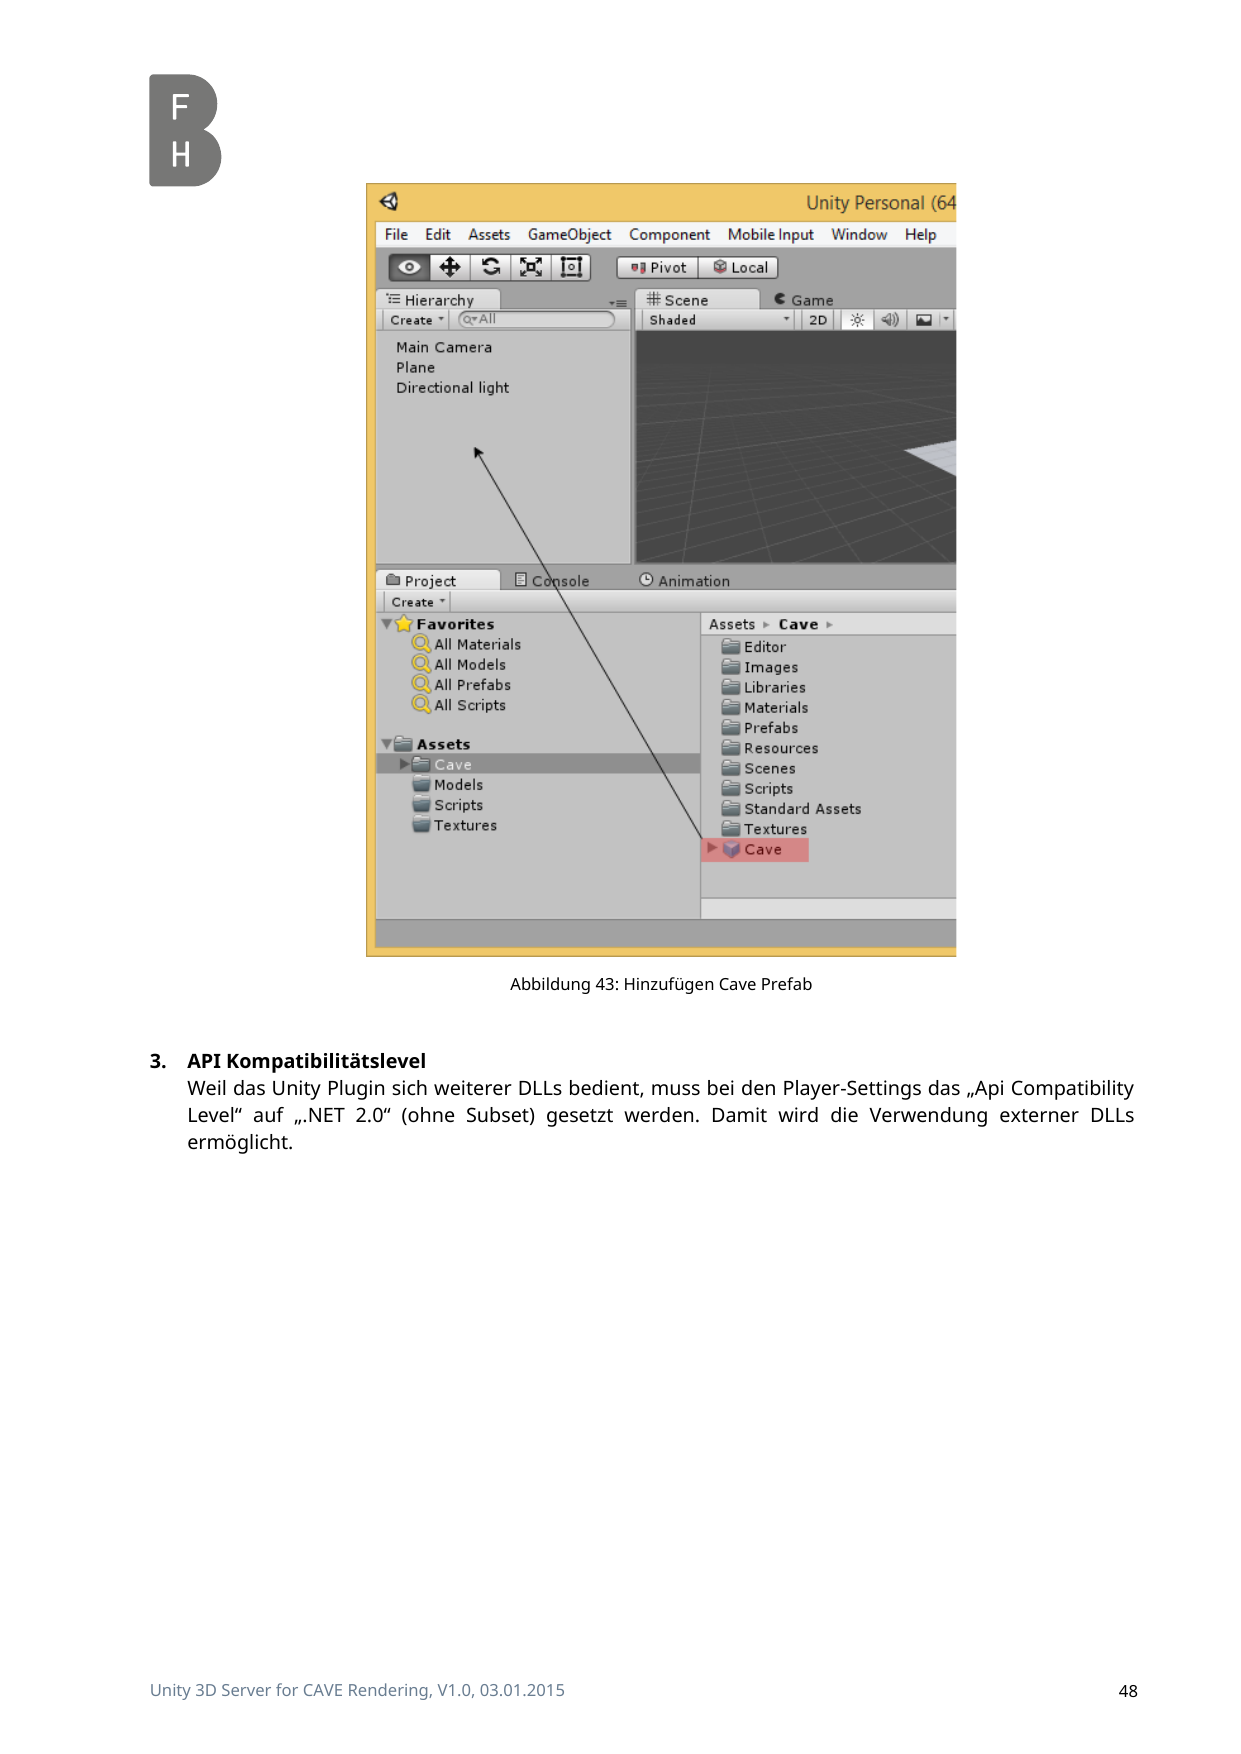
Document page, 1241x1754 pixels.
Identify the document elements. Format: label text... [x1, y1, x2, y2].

list Weil das Unity Plugin sich weiterer DLLs bedient, muss bei den Player-Settings das „Api Compatibility Level“ auf „.NET 2.0“ (ohne Subset) gesetzt werden. Damit wird die Verwendung externer DLLs ermöglicht. [187, 1074, 1136, 1155]
picture [366, 183, 957, 957]
list API Kompatibilitätslevel [149, 1047, 1136, 1074]
